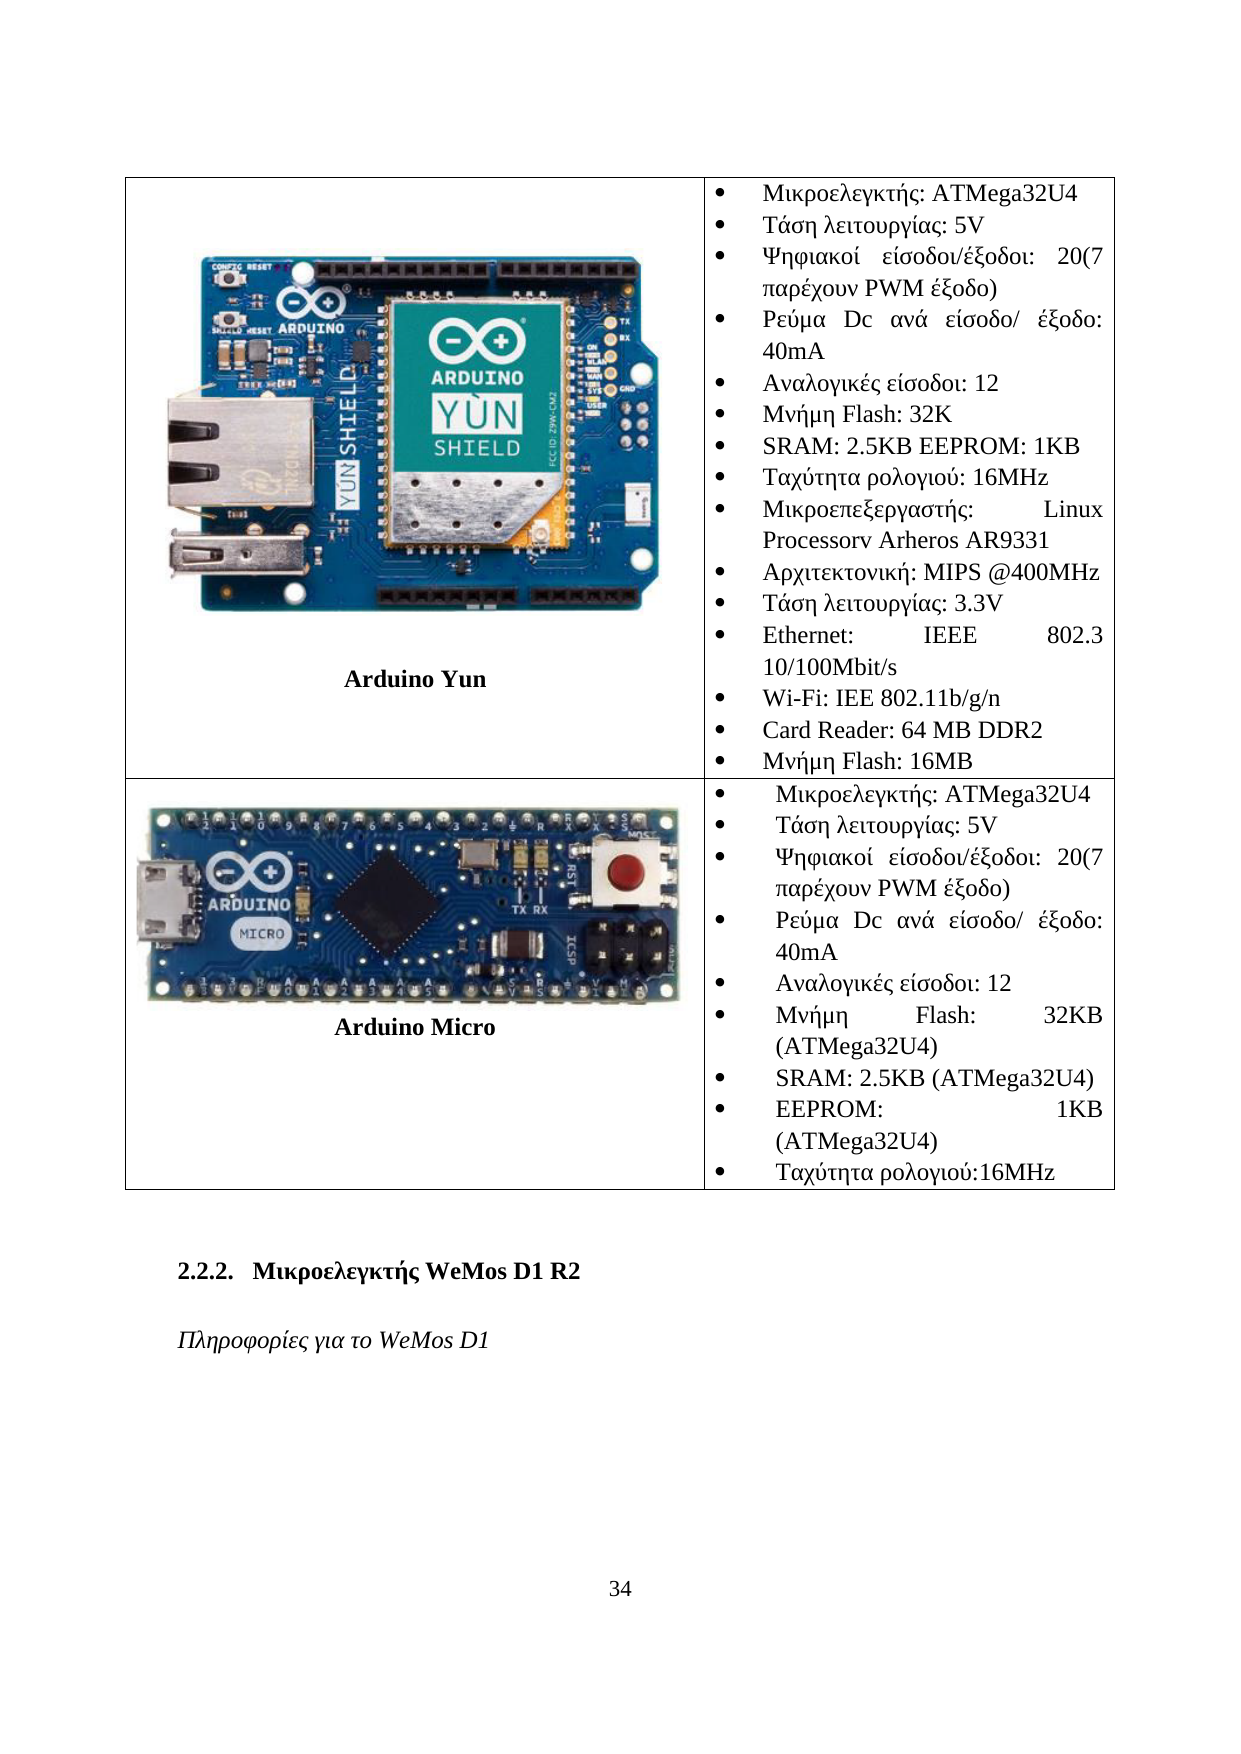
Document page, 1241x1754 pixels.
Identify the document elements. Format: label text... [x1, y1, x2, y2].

text Πληροφορίες για το WeMos D1 [177, 1325, 1063, 1354]
table_cell Μικροελεγκτής: ATMega32U4 Τάση λειτουργίας: 5V Ψηφιακοί είσοδοι/έξοδοι: 20(7 παρέχουν PWM έξοδο) Ρεύμα Dc ανά είσοδο/ έξοδο: 40mA Αναλογικές είσοδοι: 12 Μνήμη Flash: 32KB (ATMega32U4) SRAM: 2.5KB (ATMega32U4) EEPROM: 1KB (ATMega32U4) Ταχύτητα ρολογιού:16MHz [705, 779, 1114, 1189]
picture [135, 800, 688, 1010]
table_cell Arduino Micro [126, 779, 704, 1189]
table_cell Μικροελεγκτής: ATMega32U4 Τάση λειτουργίας: 5V Ψηφιακοί είσοδοι/έξοδοι: 20(7 παρέχουν PWM έξοδο) Ρεύμα Dc ανά είσοδο/ έξοδο: 40mA Αναλογικές είσοδοι: 12 Μνήμη Flash: 32K SRAM: 2.5KB EEPROM: 1KB Ταχύτητα ρολογιού: 16MHz Μικροεπεξεργαστής: Linux Processorv Arheros AR9331 Αρχιτεκτονική: MIPS @400MHz Τάση λειτουργίας: 3.3V Ethernet: IEEE 802.3 10/100Mbit/s Wi-Fi: IEE 802.11b/g/n Card Reader: 64 MB DDR2 Μνήμη Flash: 16MB [705, 178, 1114, 778]
table_cell Arduino Yun [126, 178, 704, 778]
list Μικροελεγκτής WeMos D1 R2 [177, 1256, 1063, 1285]
